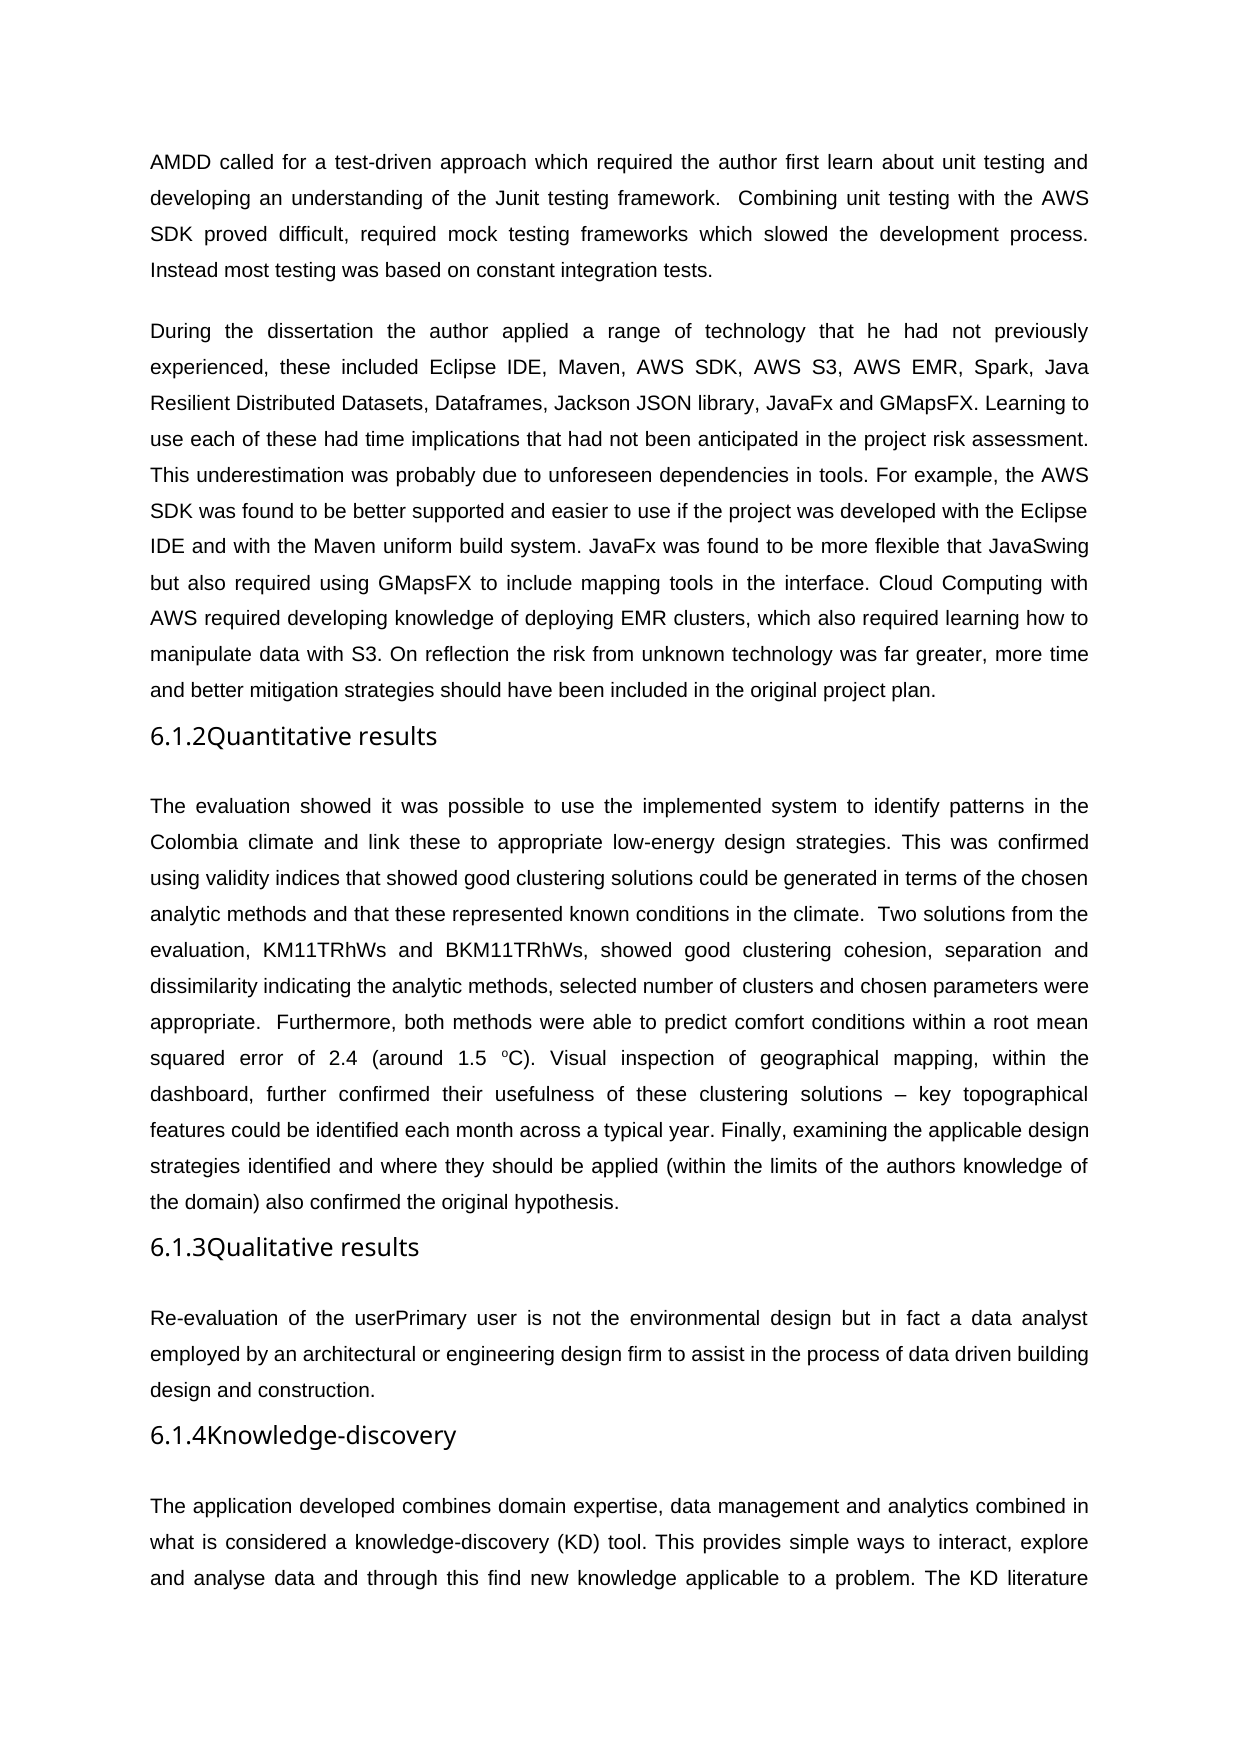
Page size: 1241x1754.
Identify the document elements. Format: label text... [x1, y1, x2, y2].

text AMDD called for a test-driven approach which required the author first learn about unit testing and developing an understanding of the Junit testing framework. Combining unit testing with the AWS SDK proved difficult, required mock testing frameworks which slowed the development process. Instead most testing was based on constant integration tests. [150, 150, 1090, 282]
subtitle Knowledge-discovery [150, 1418, 1090, 1452]
subtitle Quantitative results [150, 718, 1090, 752]
subtitle Qualitative results [150, 1230, 1090, 1264]
text The evaluation showed it was possible to use the implemented system to identify patterns in the Colombia climate and link these to appropriate low-energy design strategies. This was confirmed using validity indices that showed good clustering solutions could be generated in terms of the chosen analytic methods and that these represented known conditions in the climate. Two solutions from the evaluation, KM11TRhWs and BKM11TRhWs, showed good clustering cohesion, separation and dissimilarity indicating the analytic methods, selected number of clusters and chosen parameters were appropriate. Furthermore, both methods were able to predict comfort conditions within a root mean squared error of 2.4 (around 1.5 oC). Visual inspection of geographical mapping, within the dashboard, further confirmed their usefulness of these clustering solutions – key topographical features could be identified each month across a typical year. Finally, examining the applicable design strategies identified and where they should be applied (within the limits of the authors knowledge of the domain) also confirmed the original hypothesis. [150, 794, 1090, 1213]
text During the dissertation the author applied a range of technology that he had not previously experienced, these included Eclipse IDE, Maven, AWS SDK, AWS S3, AWS EMR, Spark, Java Resilient Distributed Datasets, Dataframes, Jackson JSON library, JavaFx and GMapsFX. Learning to use each of these had time implications that had not been anticipated in the project risk assessment. This underestimation was probably due to unforeseen dependencies in tools. For example, the AWS SDK was found to be better supported and easier to use if the project was developed with the Eclipse IDE and with the Maven uniform build system. JavaFx was found to be more flexible that JavaSwing but also required using GMapsFX to include mapping tools in the interface. Cloud Computing with AWS required developing knowledge of deploying EMR clusters, which also required learning how to manipulate data with S3. On reflection the risk from unknown technology was far greater, more time and better mitigation strategies should have been included in the original project plan. [150, 319, 1090, 702]
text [150, 1494, 1090, 1589]
text Re-evaluation of the userPrimary user is not the environmental design but in fact a data analyst employed by an architectural or engineering design firm to assist in the process of data driven building design and construction. [150, 1306, 1090, 1402]
